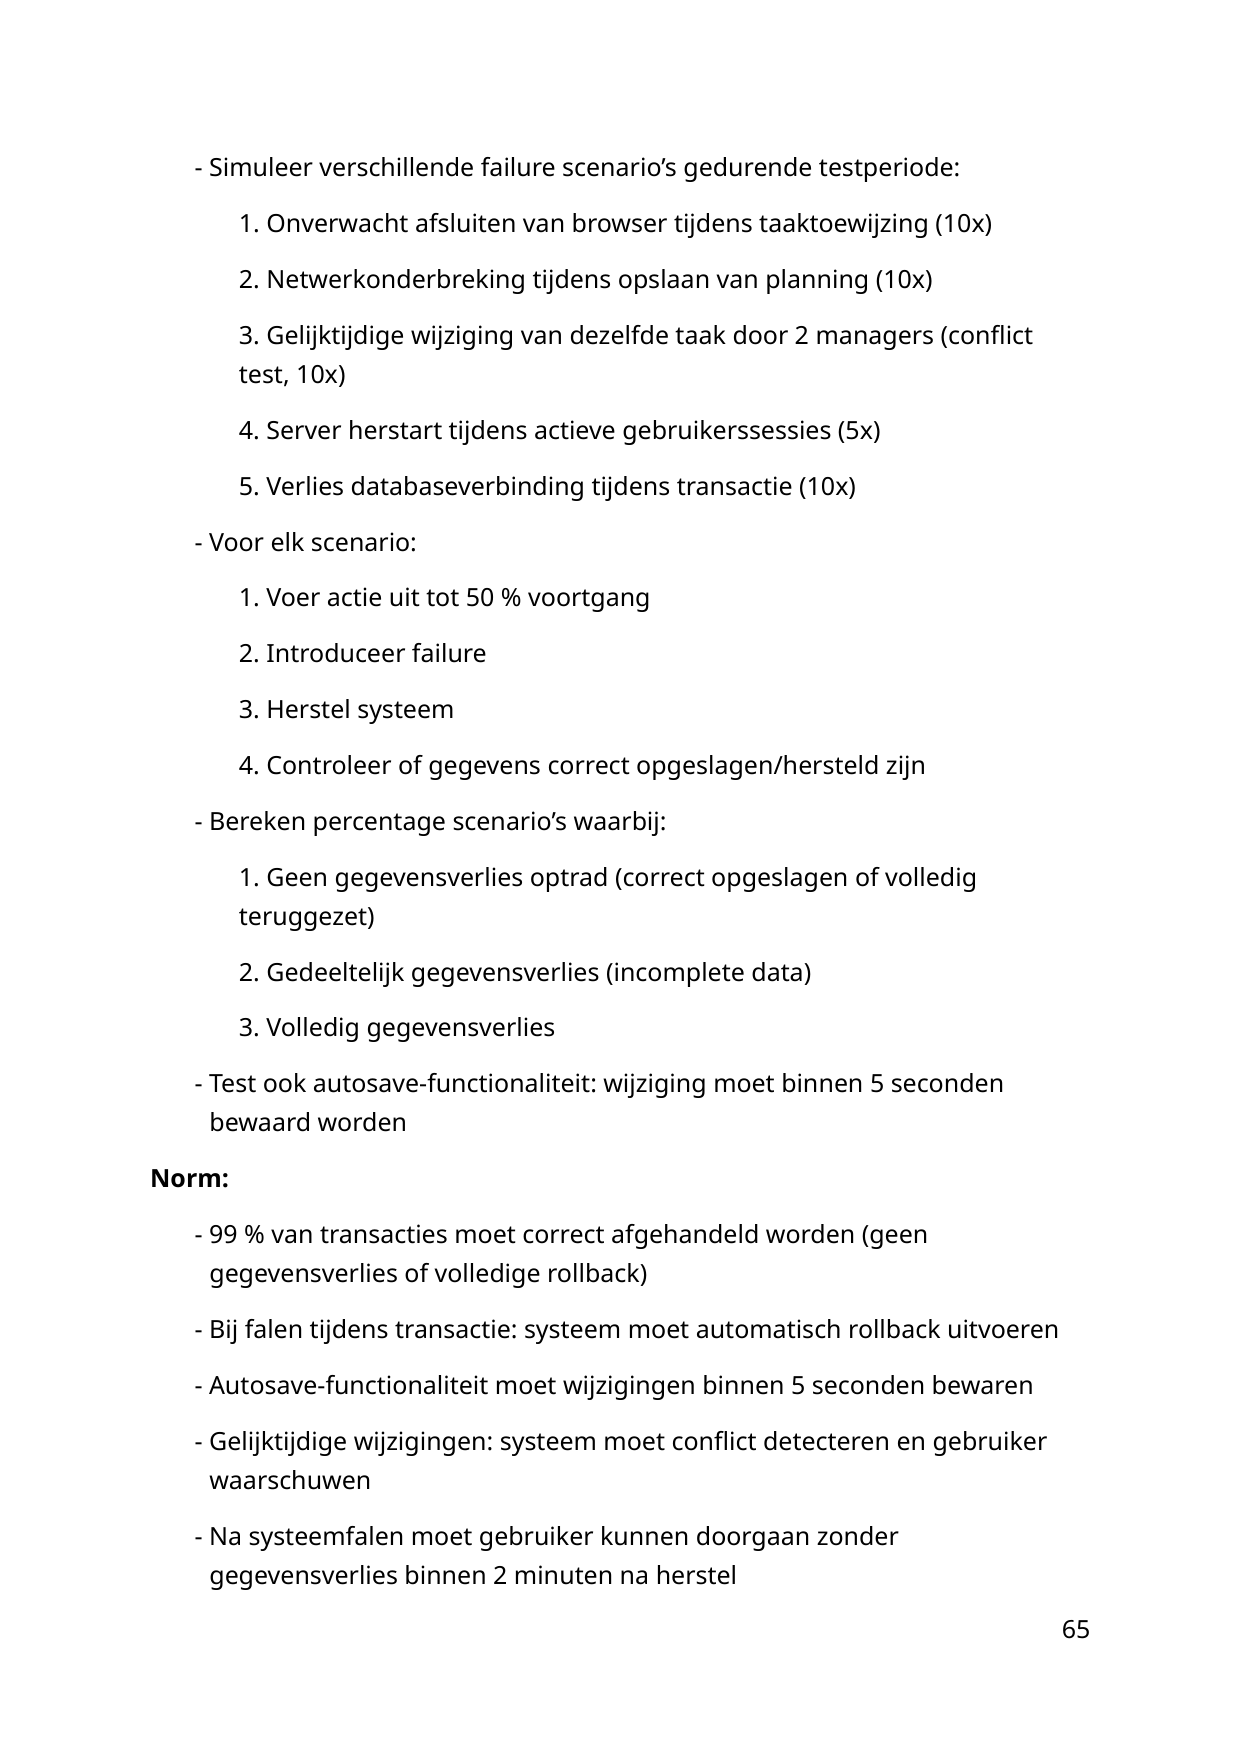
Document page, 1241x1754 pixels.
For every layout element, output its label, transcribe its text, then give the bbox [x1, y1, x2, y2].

text 3. Herstel systeem [239, 692, 1090, 726]
text 1. Voer actie uit tot 50 % voortgang [239, 580, 1090, 614]
text 3. Gelijktijdige wijziging van dezelfde taak door 2 managers (conflict test, 10x) [239, 317, 1090, 391]
text 2. Netwerkonderbreking tijdens opslaan van planning (10x) [239, 262, 1090, 296]
text 3. Volledig gegevensverlies [239, 1010, 1090, 1044]
text - Na systeemfalen moet gebruiker kunnen doorgaan zonder gegevensverlies binnen 2 minuten na herstel [194, 1518, 1090, 1592]
text 5. Verlies databaseverbinding tijdens transactie (10x) [239, 468, 1090, 502]
text - Bij falen tijdens transactie: systeem moet automatisch rollback uitvoeren [194, 1312, 1090, 1346]
text - Gelijktijdige wijzigingen: systeem moet conflict detecteren en gebruiker waarschuwen [194, 1423, 1090, 1497]
text - 99 % van transacties moet correct afgehandeld worden (geen gegevensverlies of volledige rollback) [194, 1217, 1090, 1290]
text - Bereken percentage scenario’s waarbij: [194, 803, 1090, 837]
text 1. Onverwacht afsluiten van browser tijdens taaktoewijzing (10x) [239, 206, 1090, 240]
text - Test ook autosave-functionaliteit: wijziging moet binnen 5 seconden bewaard worden [194, 1066, 1090, 1139]
text - Voor elk scenario: [194, 524, 1090, 558]
text Norm: [150, 1161, 1090, 1195]
text - Simuleer verschillende failure scenario’s gedurende testperiode: [194, 150, 1090, 184]
text 2. Gedeeltelijk gegevensverlies (incomplete data) [239, 954, 1090, 988]
text 4. Controleer of gegevens correct opgeslagen/hersteld zijn [239, 747, 1090, 782]
text - Autosave-functionaliteit moet wijzigingen binnen 5 seconden bewaren [194, 1367, 1090, 1402]
text 2. Introduceer failure [239, 636, 1090, 670]
text 4. Server herstart tijdens actieve gebruikerssessies (5x) [239, 412, 1090, 447]
text 1. Geen gegevensverlies optrad (correct opgeslagen of volledig teruggezet) [239, 859, 1090, 932]
